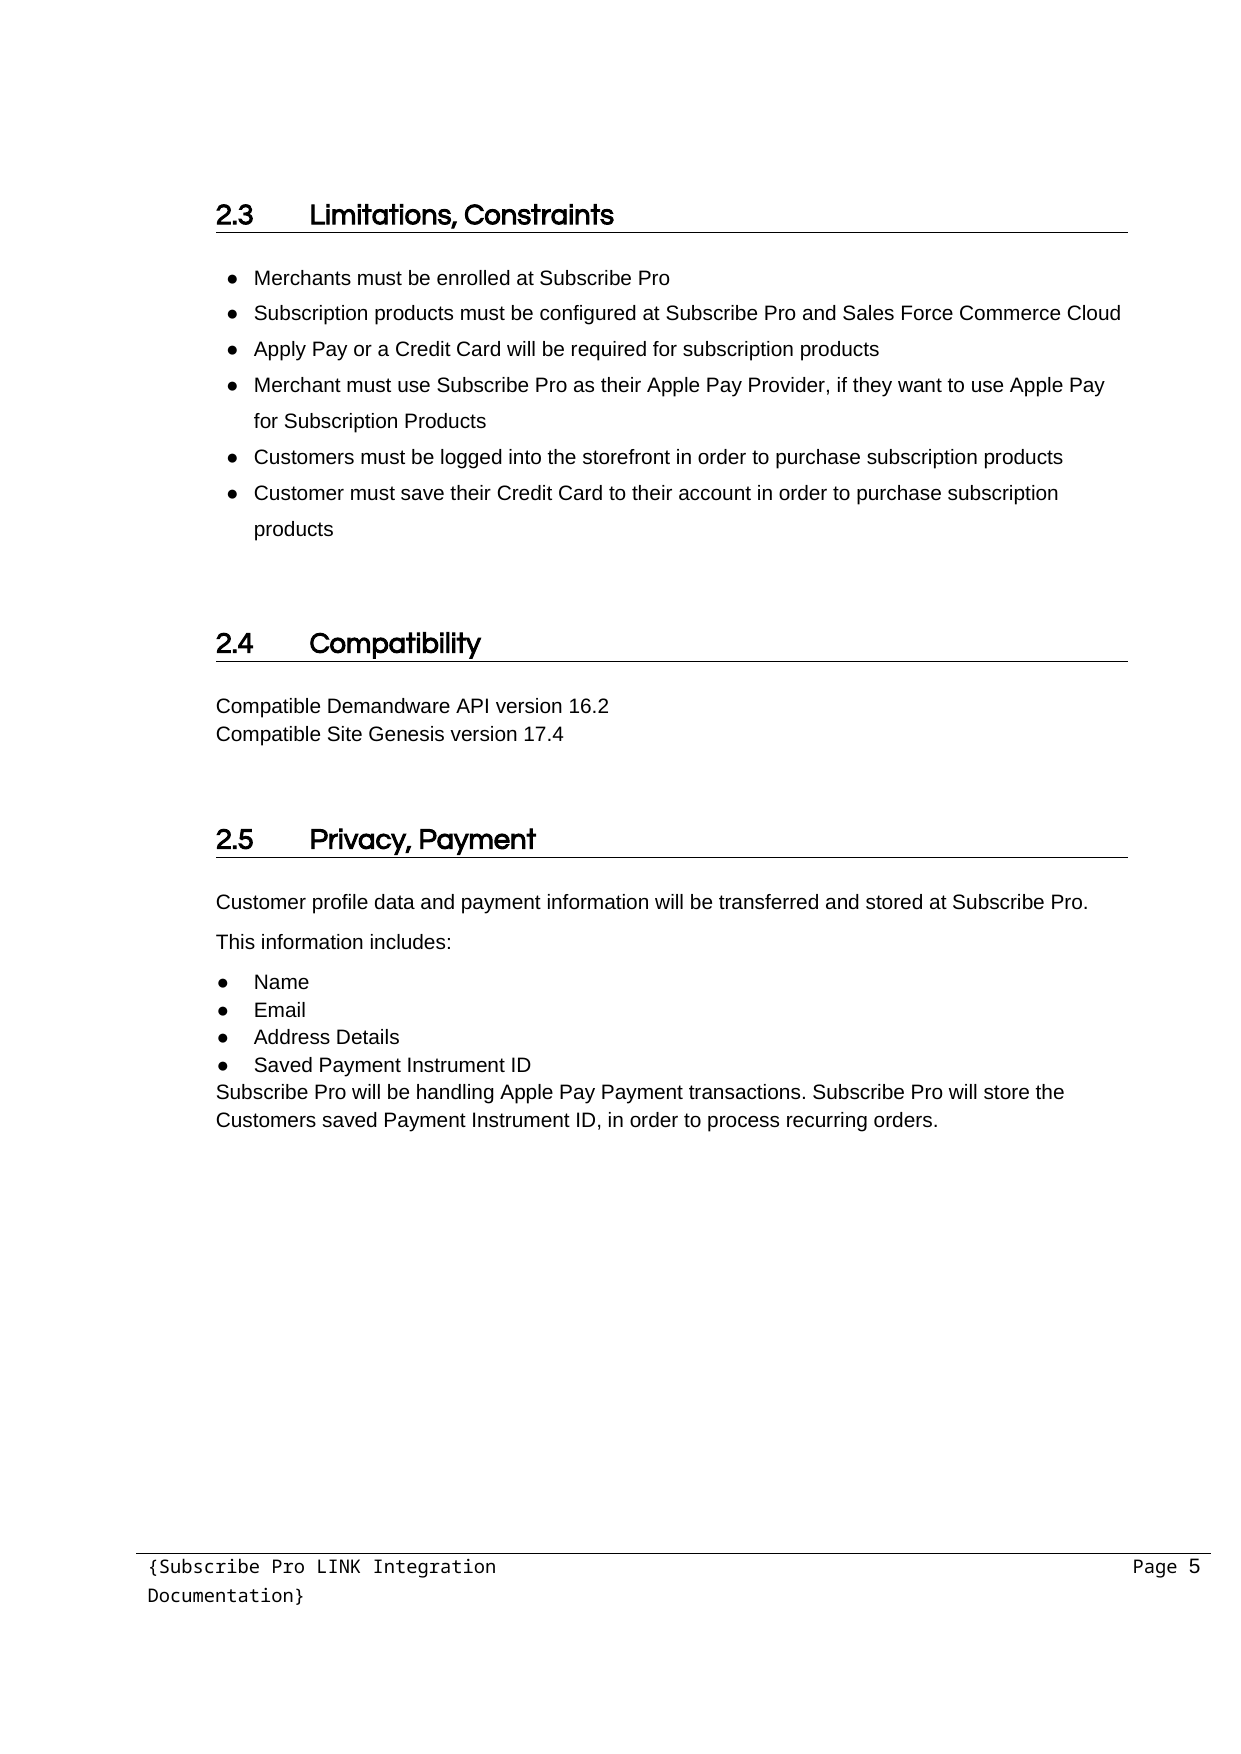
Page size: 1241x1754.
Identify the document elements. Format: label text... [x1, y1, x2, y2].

subtitle Limitations, Constraints [216, 200, 1128, 232]
list Merchants must be enrolled at Subscribe Pro [226, 265, 1128, 289]
list Subscription products must be configured at Subscribe Pro and Sales Force Commerce Cloud [226, 301, 1128, 325]
text Compatible Site Genesis version 17.4 [216, 721, 1128, 745]
text Compatible Demandware API version 16.2 [216, 694, 1128, 718]
list Saved Payment Instrument ID [216, 1052, 1128, 1076]
text Subscribe Pro will be handling Apple Pay Payment transactions. Subscribe Pro will store the Customers saved Payment Instrument ID, in order to process recurring orders. [216, 1080, 1128, 1131]
list Address Details [216, 1025, 1128, 1049]
text This information includes: [216, 930, 1128, 954]
list Customers must be logged into the storefront in order to purchase subscription products [226, 445, 1128, 469]
list Merchant must use Subscribe Pro as their Apple Pay Provider, if they want to use Apple Pay for Subscription Products [226, 373, 1128, 433]
text Customer profile data and payment information will be transferred and stored at Subscribe Pro. [216, 890, 1128, 914]
subtitle Compatibility [216, 629, 1128, 661]
subtitle Privacy, Payment [216, 825, 1128, 857]
list Name [216, 970, 1128, 994]
list Customer must save their Credit Card to their account in order to purchase subscription products [226, 481, 1128, 541]
list Apply Pay or a Credit Card will be required for subscription products [226, 337, 1128, 361]
list Email [216, 997, 1128, 1021]
